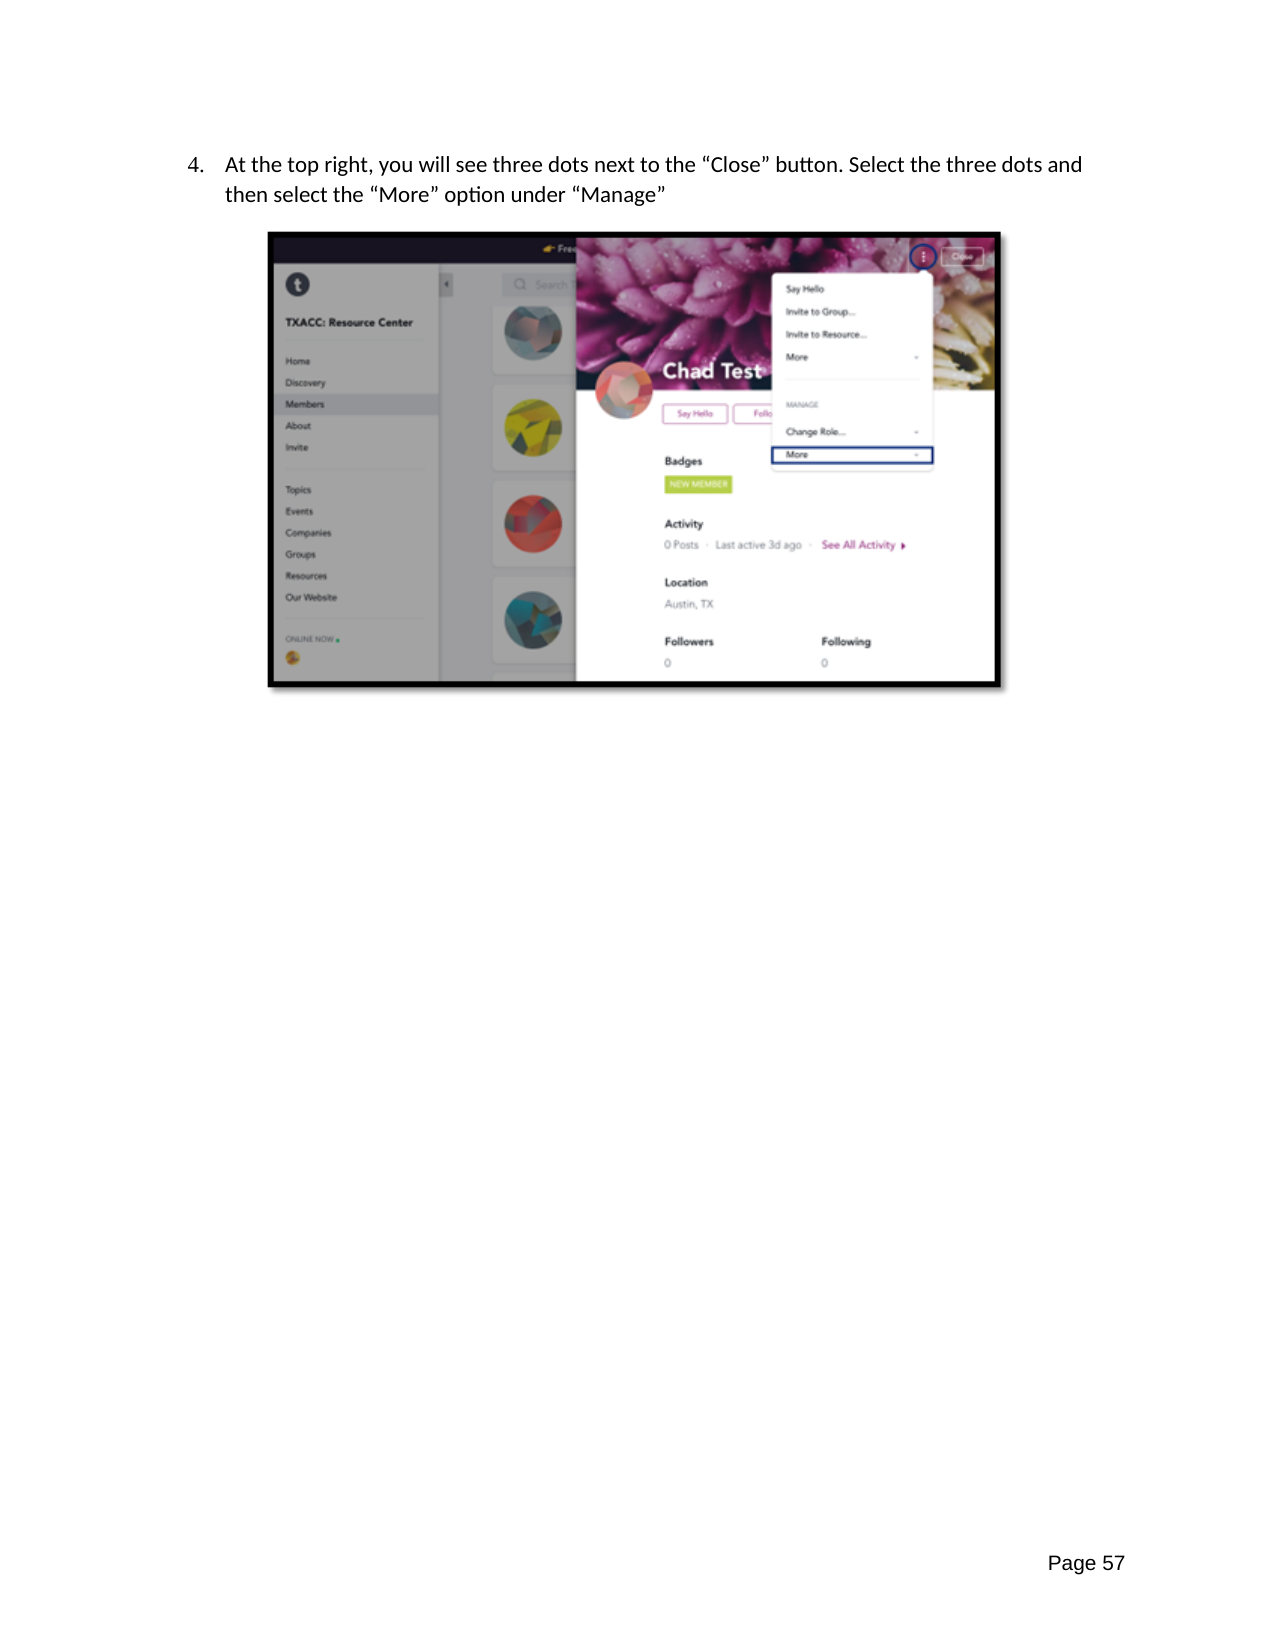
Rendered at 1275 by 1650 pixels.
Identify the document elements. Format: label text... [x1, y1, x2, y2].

list At the top right, you will see three dots next to the “Close” button. Select the three dots and then select the “More” option under “Manage” [187, 150, 1125, 208]
picture [262, 227, 1013, 701]
